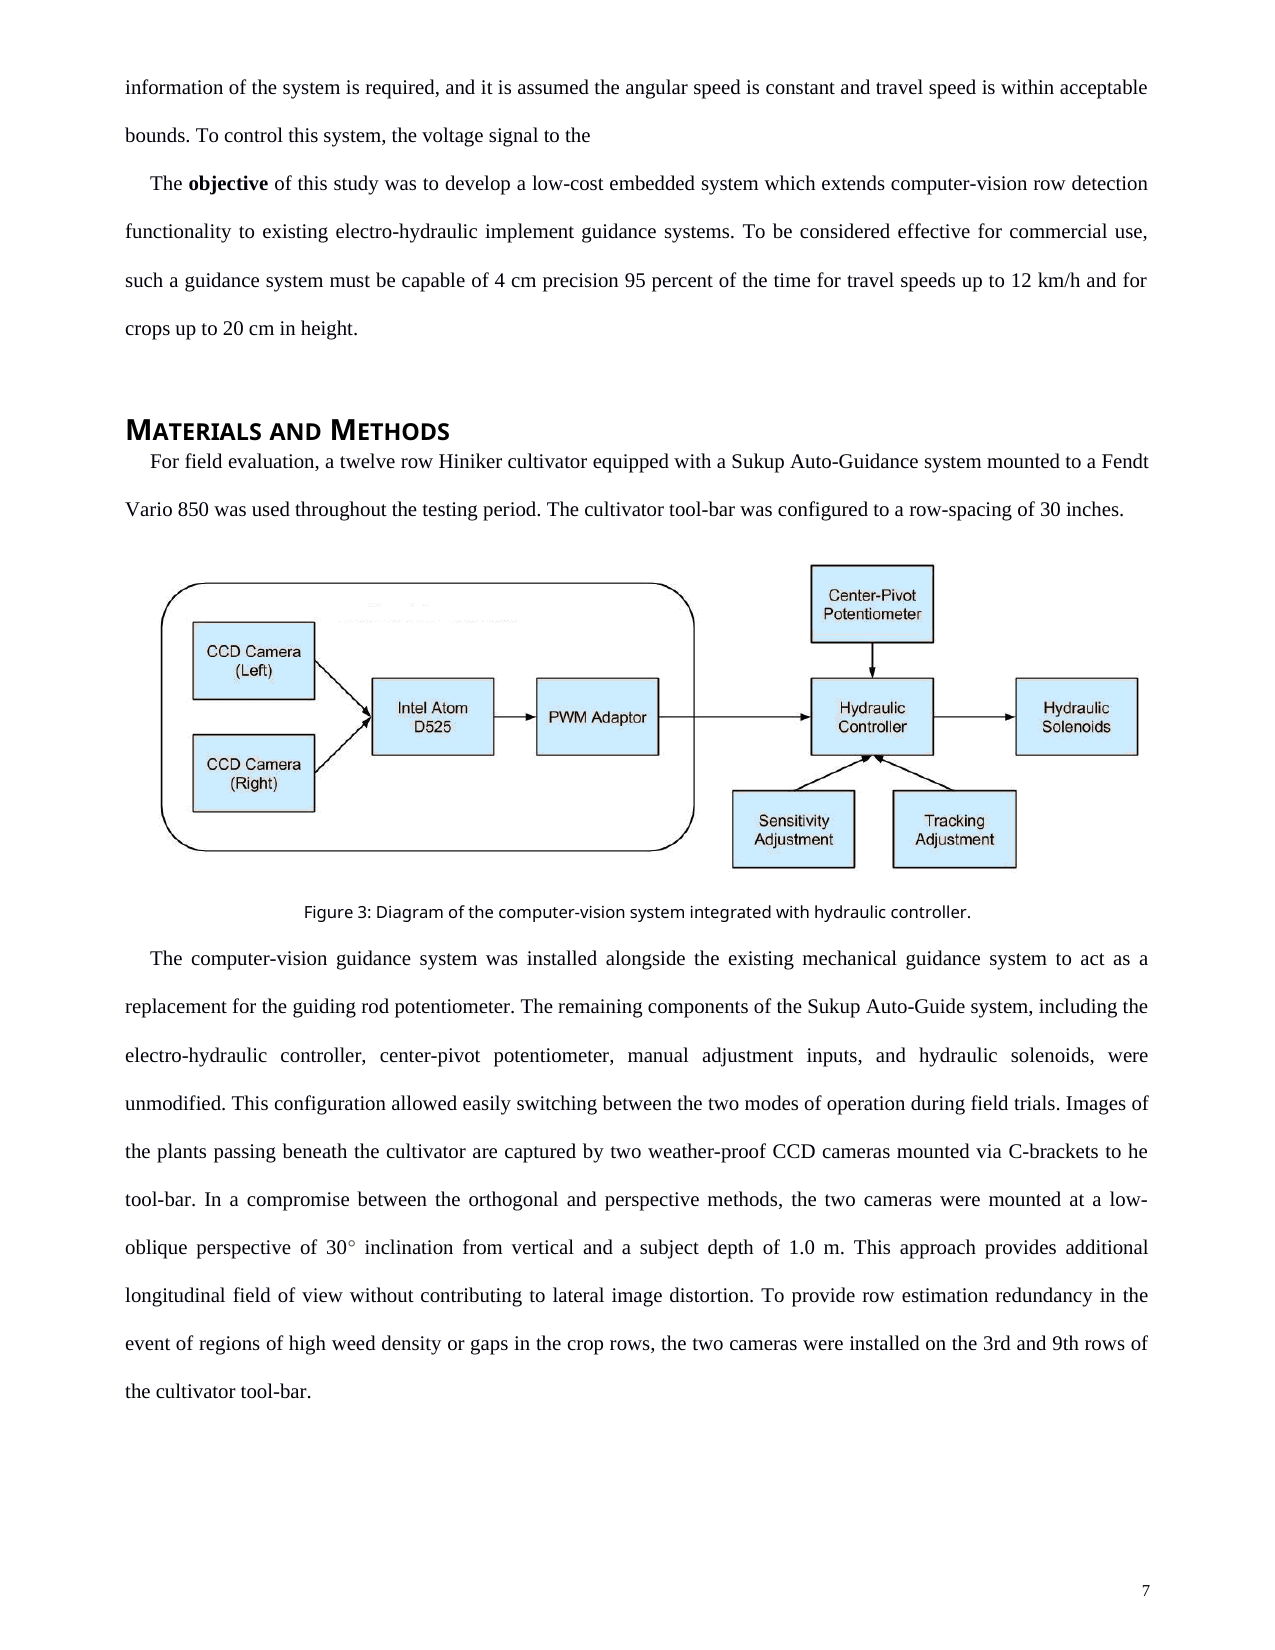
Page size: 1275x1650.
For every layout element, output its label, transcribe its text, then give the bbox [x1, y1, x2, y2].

subtitle Materials and Methods [125, 409, 1150, 449]
picture [128, 545, 1147, 889]
text The objective of this study was to develop a low-cost embedded system which extends computer-vision row detection functionality to existing electro-hydraulic implement guidance systems. To be considered effective for commercial use, such a guidance system must be capable of 4 cm precision 95 percent of the time for travel speeds up to 12 km/h and for crops up to 20 cm in height. [125, 171, 1150, 340]
text For field evaluation, a twelve row Hiniker cultivator equipped with a Sukup Auto-Guidance system mounted to a Fendt Vario 850 was used throughout the testing period. The cultivator tool-bar was configured to a row-spacing of 30 inches. [125, 449, 1150, 521]
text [125, 75, 1150, 147]
text Figure 3: Diagram of the computer-vision system integrated with hydraulic controller. [125, 901, 1150, 923]
text The computer-vision guidance system was installed alongside the existing mechanical guidance system to act as a replacement for the guiding rod potentiometer. The remaining components of the Sukup Auto-Guide system, including the electro-hydraulic controller, center-pivot potentiometer, manual adjustment inputs, and hydraulic solenoids, were unmodified. This configuration allowed easily switching between the two modes of operation during field trials. Images of the plants passing beneath the cultivator are captured by two weather-proof CCD cameras mounted via C-brackets to he tool-bar. In a compromise between the orthogonal and perspective methods, the two cameras were mounted at a low-oblique perspective of 30° inclination from vertical and a subject depth of 1.0 m. This approach provides additional longitudinal field of view without contributing to lateral image distortion. To provide row estimation redundancy in the event of regions of high weed density or gaps in the crop rows, the two cameras were installed on the 3rd and 9th rows of the cultivator tool-bar. [125, 946, 1150, 1403]
